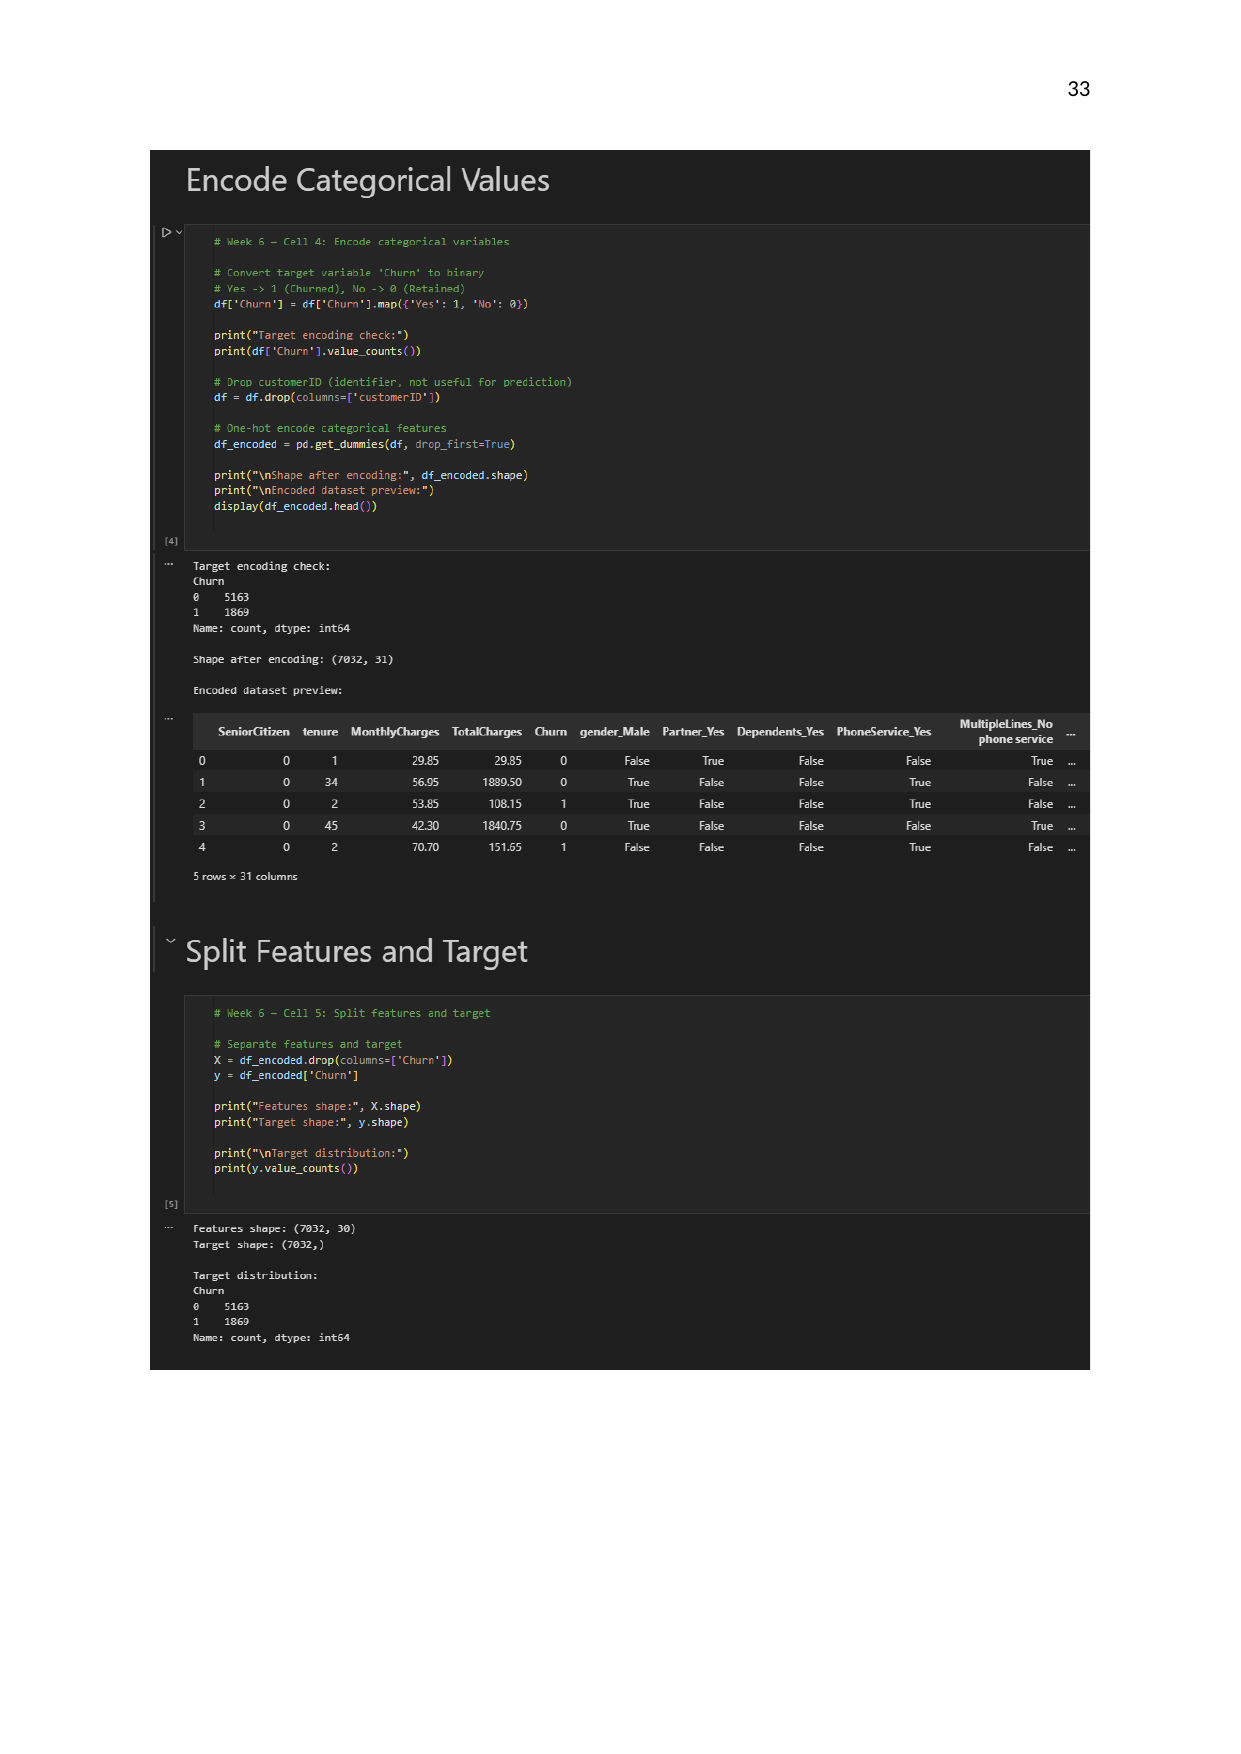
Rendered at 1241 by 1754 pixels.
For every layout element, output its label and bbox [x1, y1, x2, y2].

picture [150, 150, 1091, 1370]
